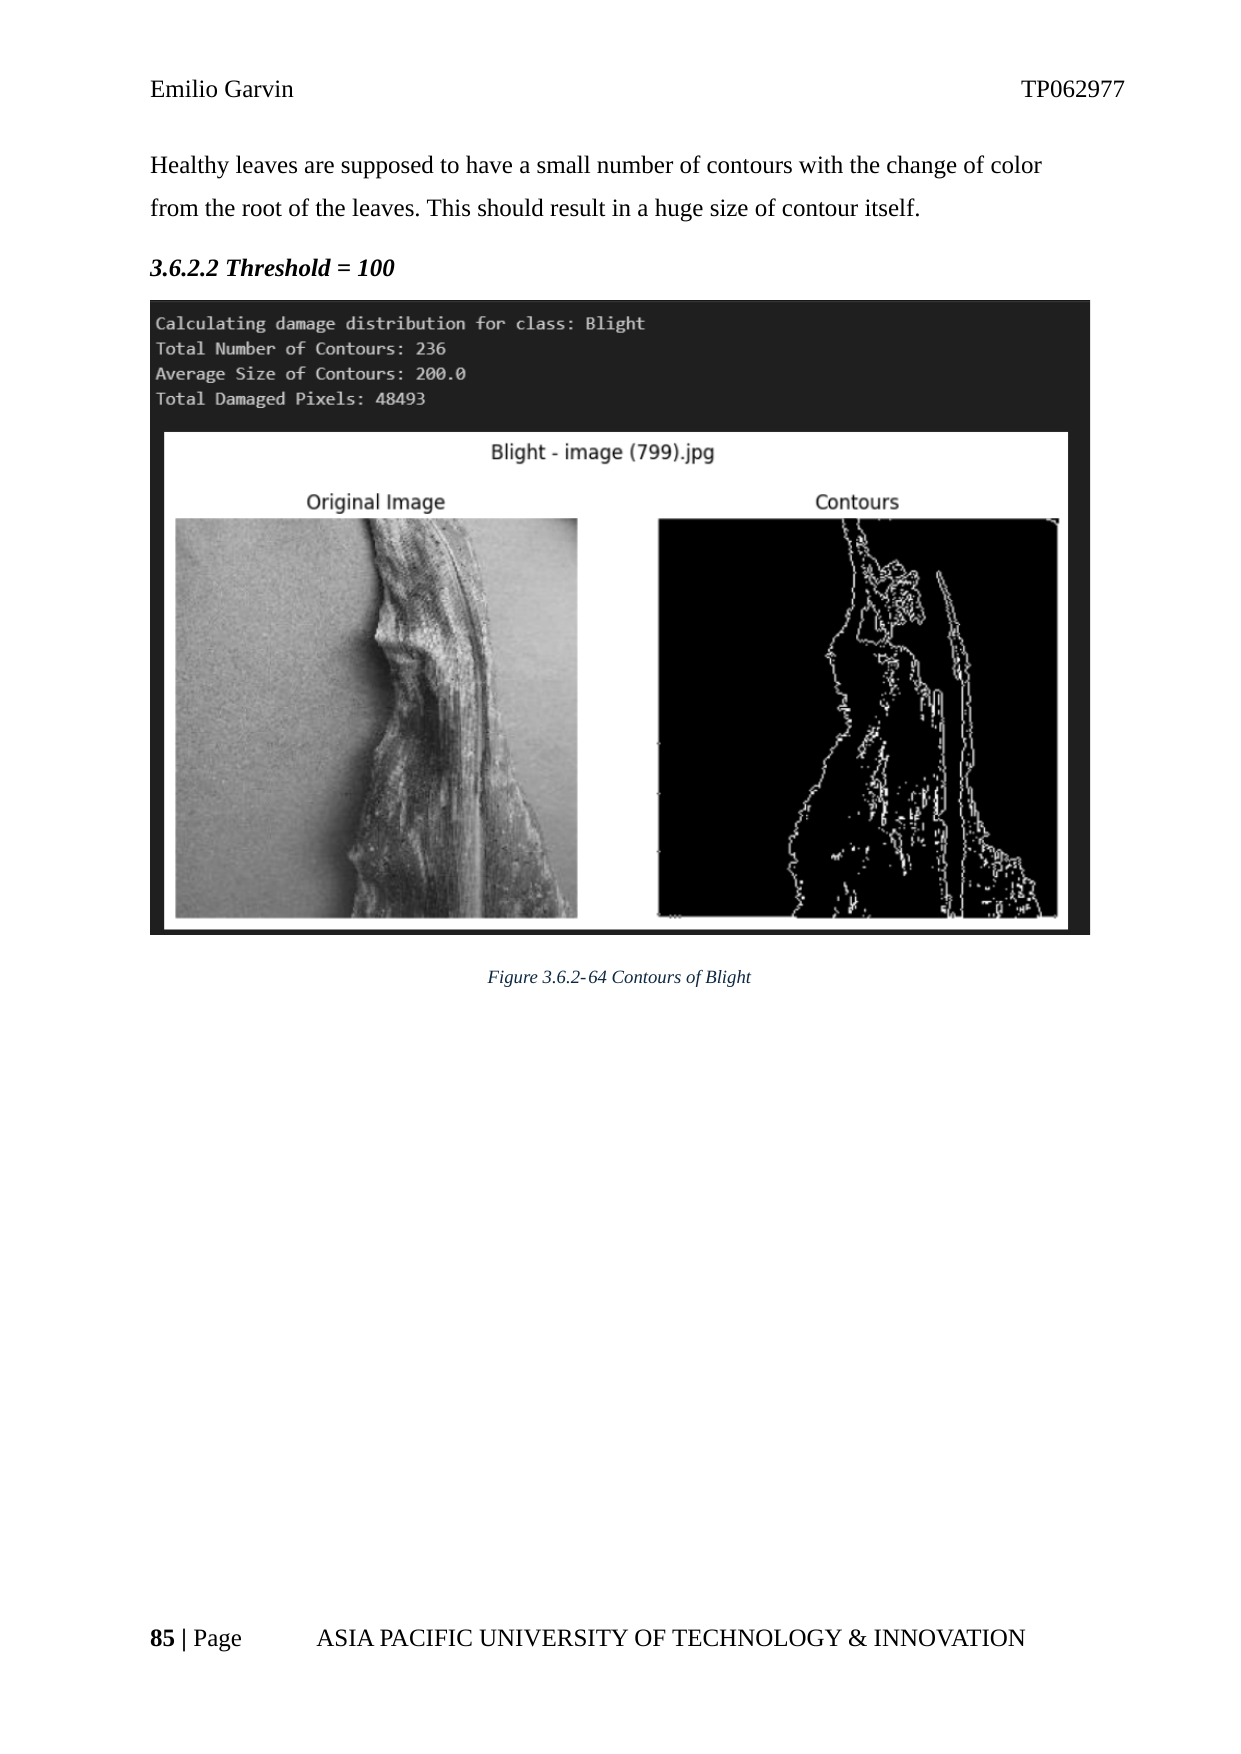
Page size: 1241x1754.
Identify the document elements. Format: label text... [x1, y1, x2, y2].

subtitle Threshold = 100 [150, 253, 1090, 282]
text Healthy leaves are supposed to have a small number of contours with the change of color from the root of the leaves. This should result in a huge size of contour itself. [150, 150, 1090, 222]
picture [150, 300, 1091, 935]
